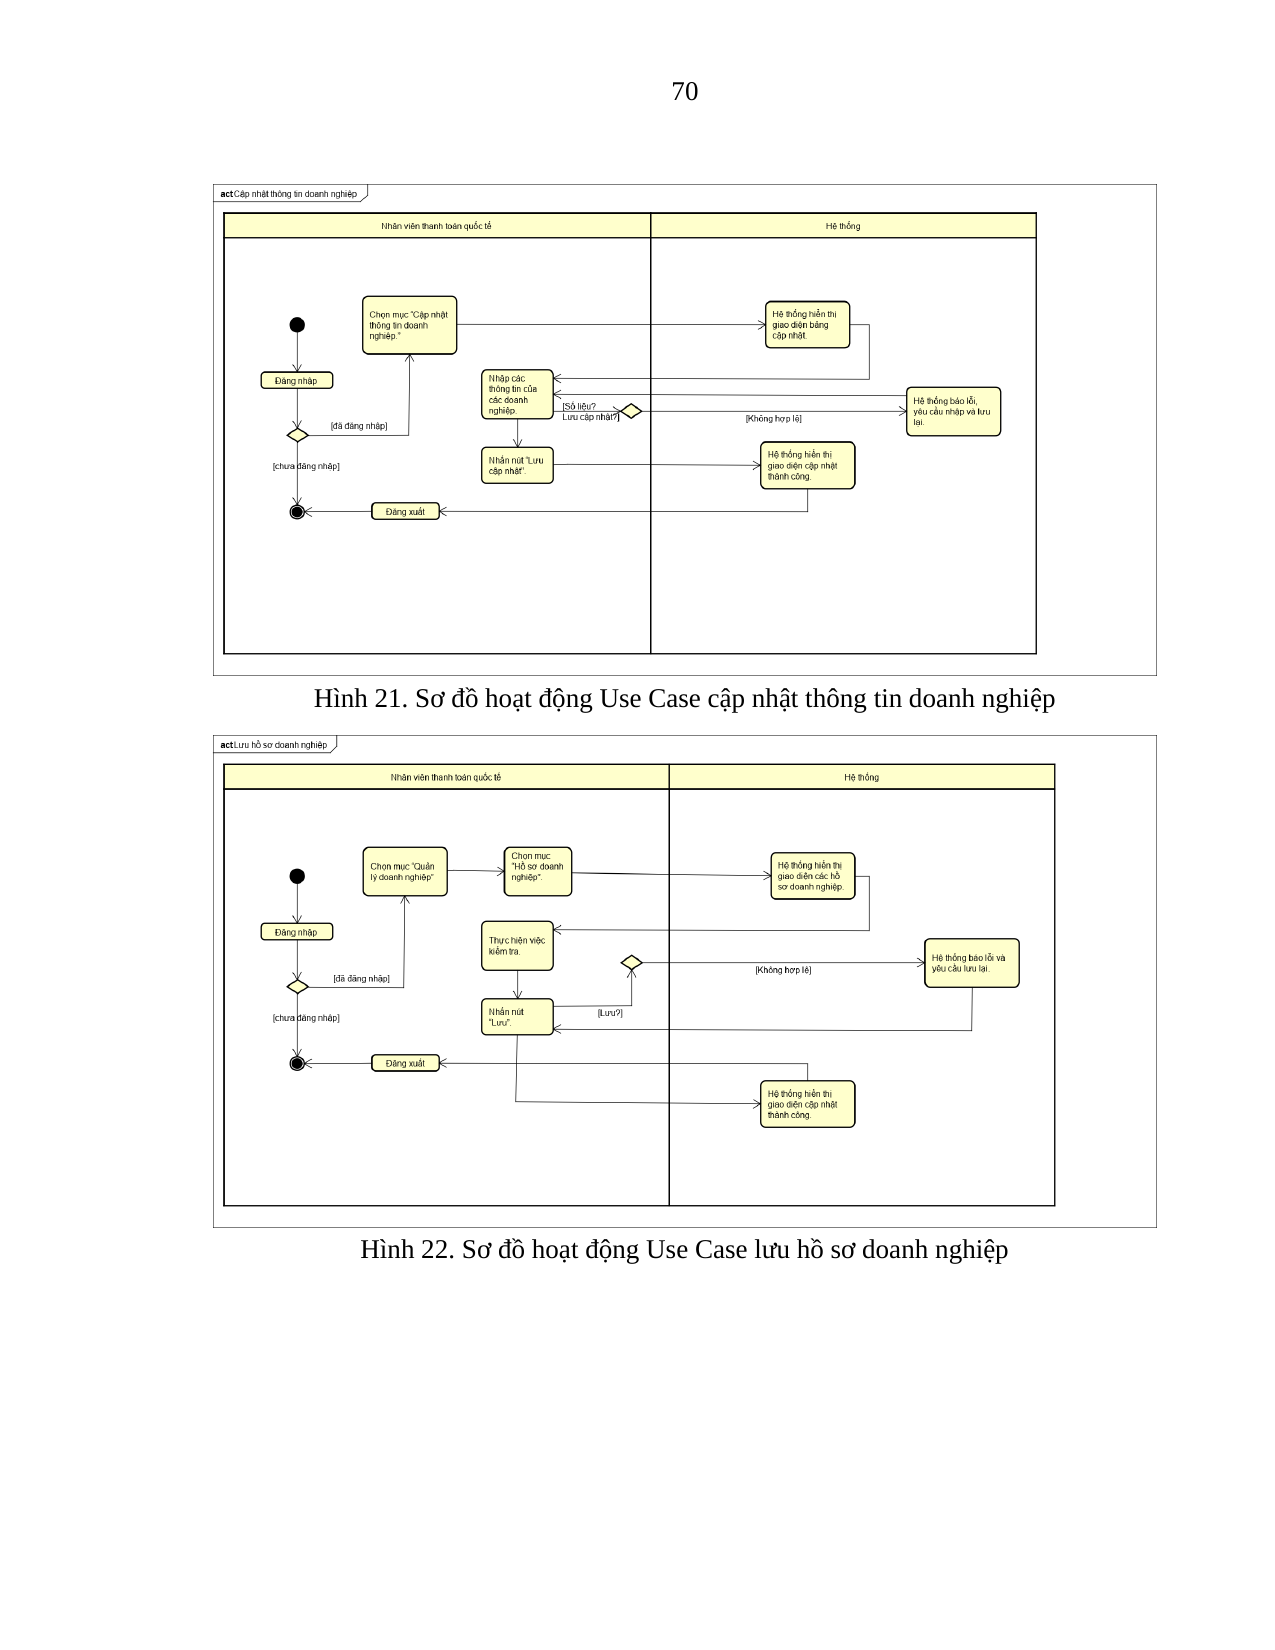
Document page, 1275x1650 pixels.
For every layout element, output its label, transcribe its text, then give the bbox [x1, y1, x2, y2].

picture [206, 177, 1163, 682]
text Hình 21. Sơ đồ hoạt động Use Case cập nhật thông tin doanh nghiệp [207, 682, 1162, 713]
picture [206, 728, 1163, 1234]
text Hình 22. Sơ đồ hoạt động Use Case lưu hồ sơ doanh nghiệp [207, 1234, 1162, 1264]
